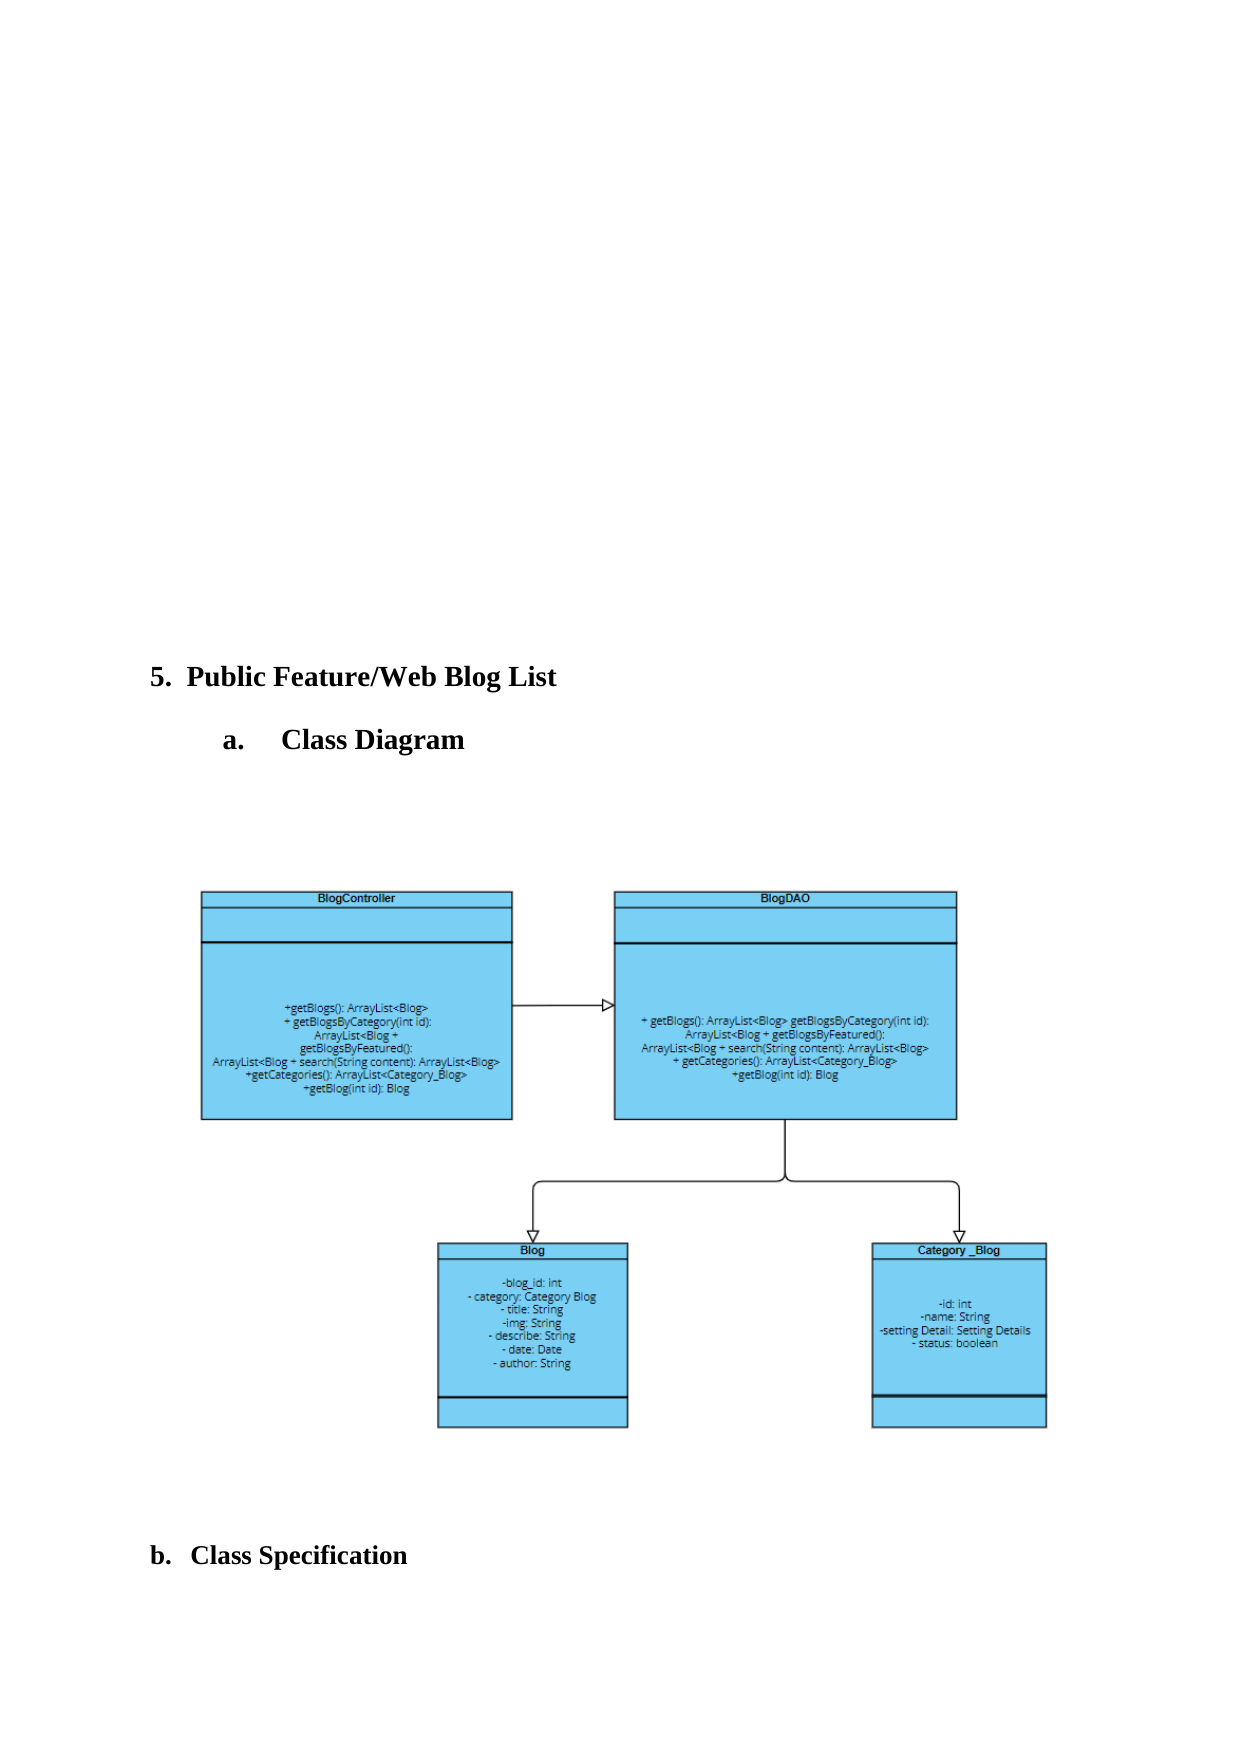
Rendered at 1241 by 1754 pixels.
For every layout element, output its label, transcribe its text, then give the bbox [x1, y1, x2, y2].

subtitle a. Class Diagram [150, 722, 1090, 756]
subtitle 5. Public Feature/Web Blog List [150, 659, 1090, 693]
subtitle b. Class Specification [150, 1539, 1090, 1570]
picture [150, 843, 1091, 1510]
